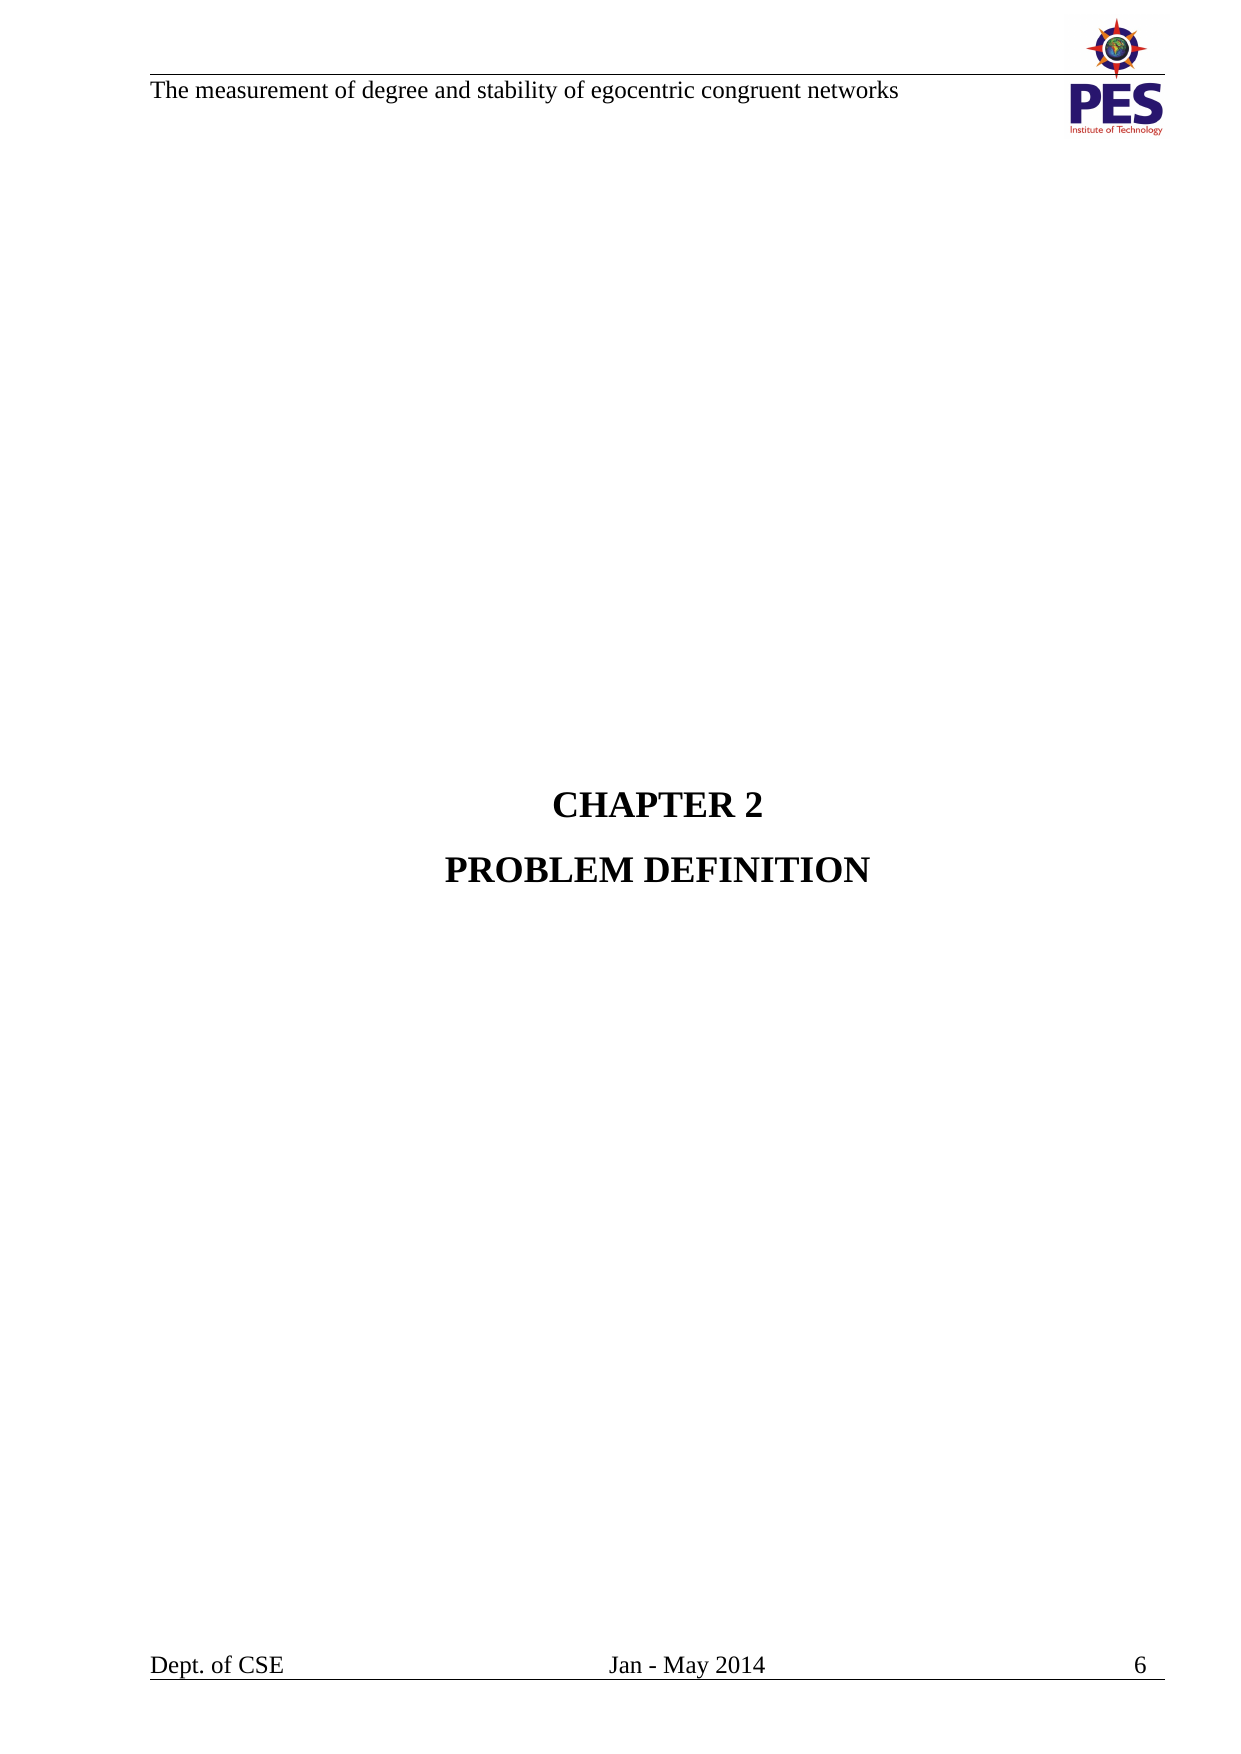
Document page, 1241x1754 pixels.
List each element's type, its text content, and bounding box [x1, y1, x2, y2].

text PROBLEM DEFINITION [150, 847, 1165, 890]
picture [1063, 14, 1170, 139]
text CHAPTER 2 [150, 782, 1165, 826]
